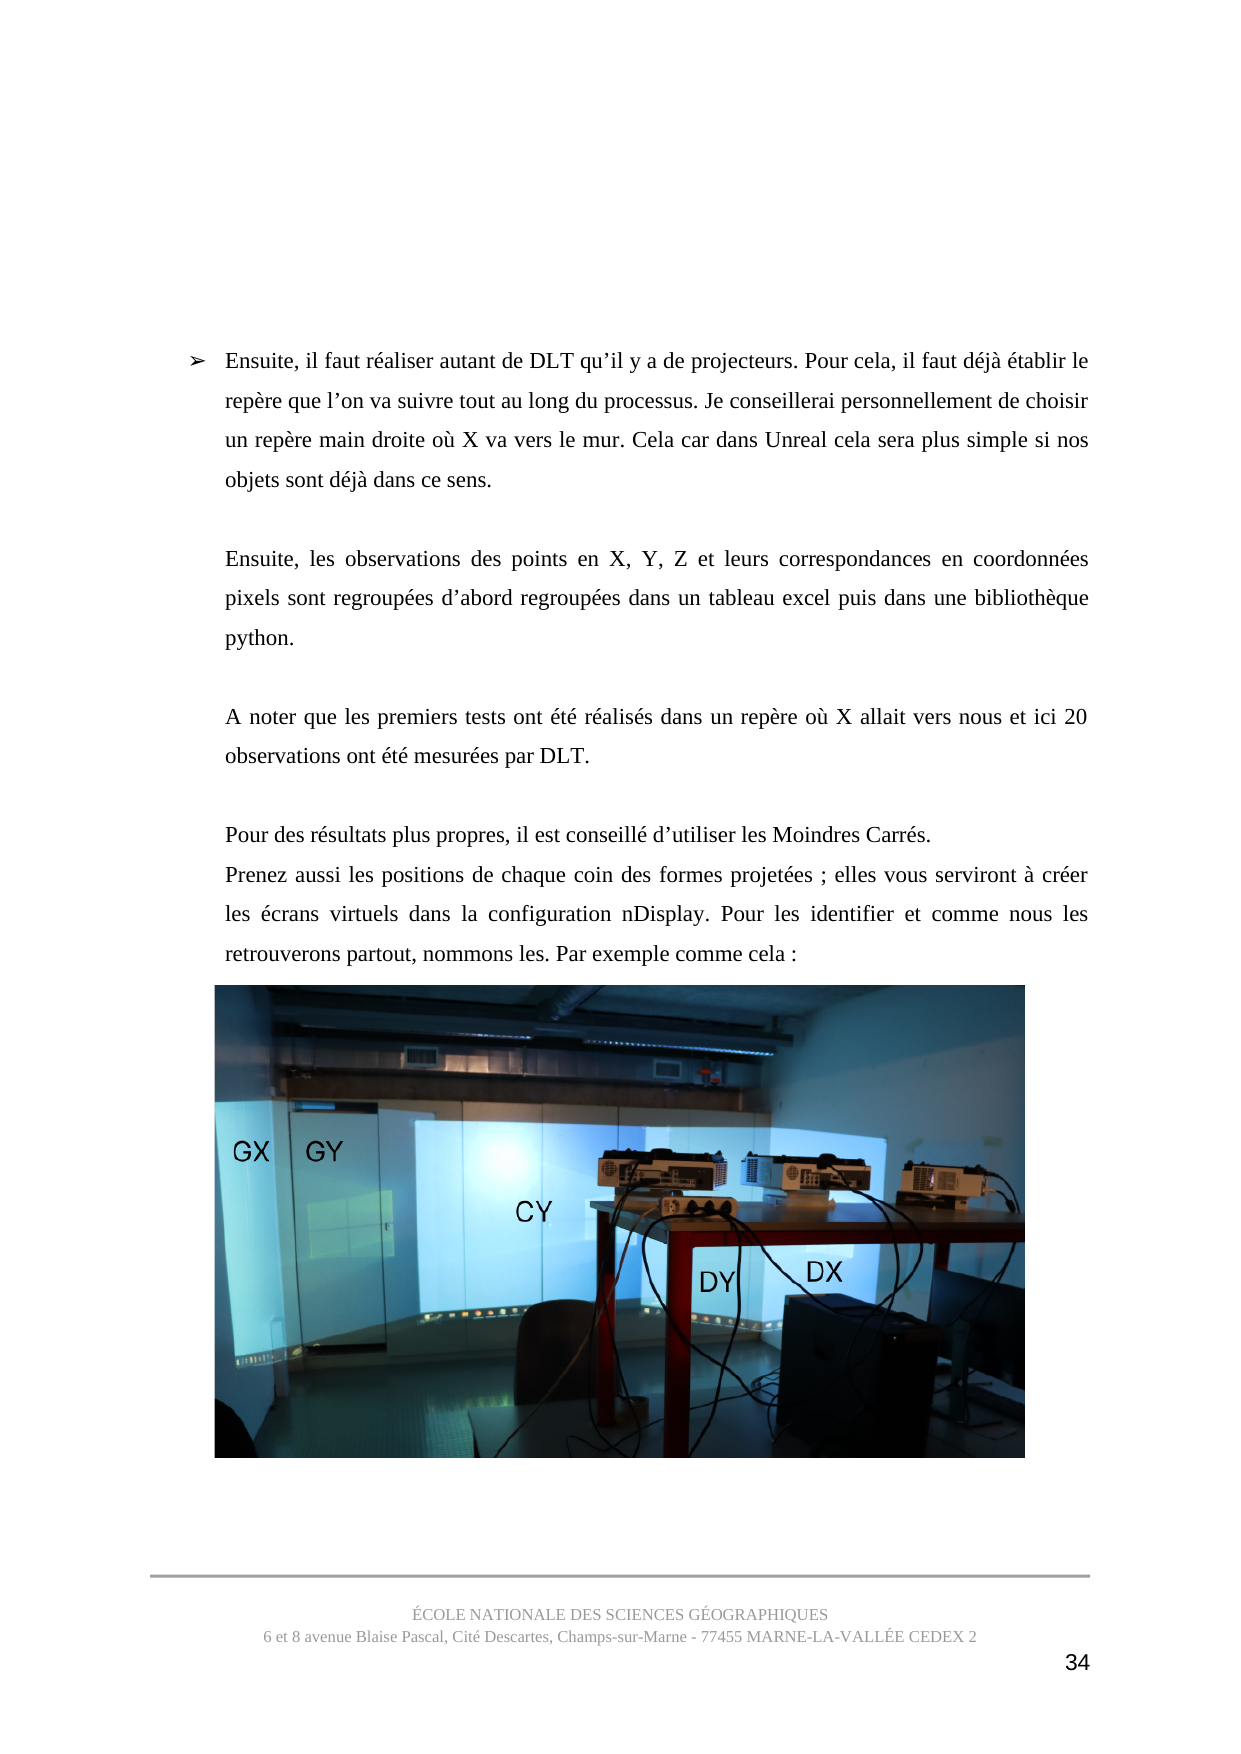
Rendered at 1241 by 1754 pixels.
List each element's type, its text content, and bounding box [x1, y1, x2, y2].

list Ensuite, il faut réaliser autant de DLT qu’il y a de projecteurs. Pour cela, il faut déjà établir le repère que l’on va suivre tout au long du processus. Je conseillerai personnellement de choisir un repère main droite où X va vers le mur. Cela car dans Unreal cela sera plus simple si nos objets sont déjà dans ce sens. [187, 347, 1090, 492]
text A noter que les premiers tests ont été réalisés dans un repère où X allait vers nous et ici 20 observations ont été mesurées par DLT. [225, 703, 1090, 768]
picture [214, 985, 1025, 1458]
text Pour des résultats plus propres, il est conseillé d’utiliser les Moindres Carrés. [150, 821, 1090, 847]
text Prenez aussi les positions de chaque coin des formes projetées ; elles vous serviront à créer les écrans virtuels dans la configuration nDisplay. Pour les identifier et comme nous les retrouverons partout, nommons les. Par exemple comme cela : [225, 861, 1090, 966]
text Ensuite, les observations des points en X, Y, Z et leurs correspondances en coordonnées pixels sont regroupées d’abord regroupées dans un tableau excel puis dans une bibliothèque python. [225, 545, 1090, 650]
